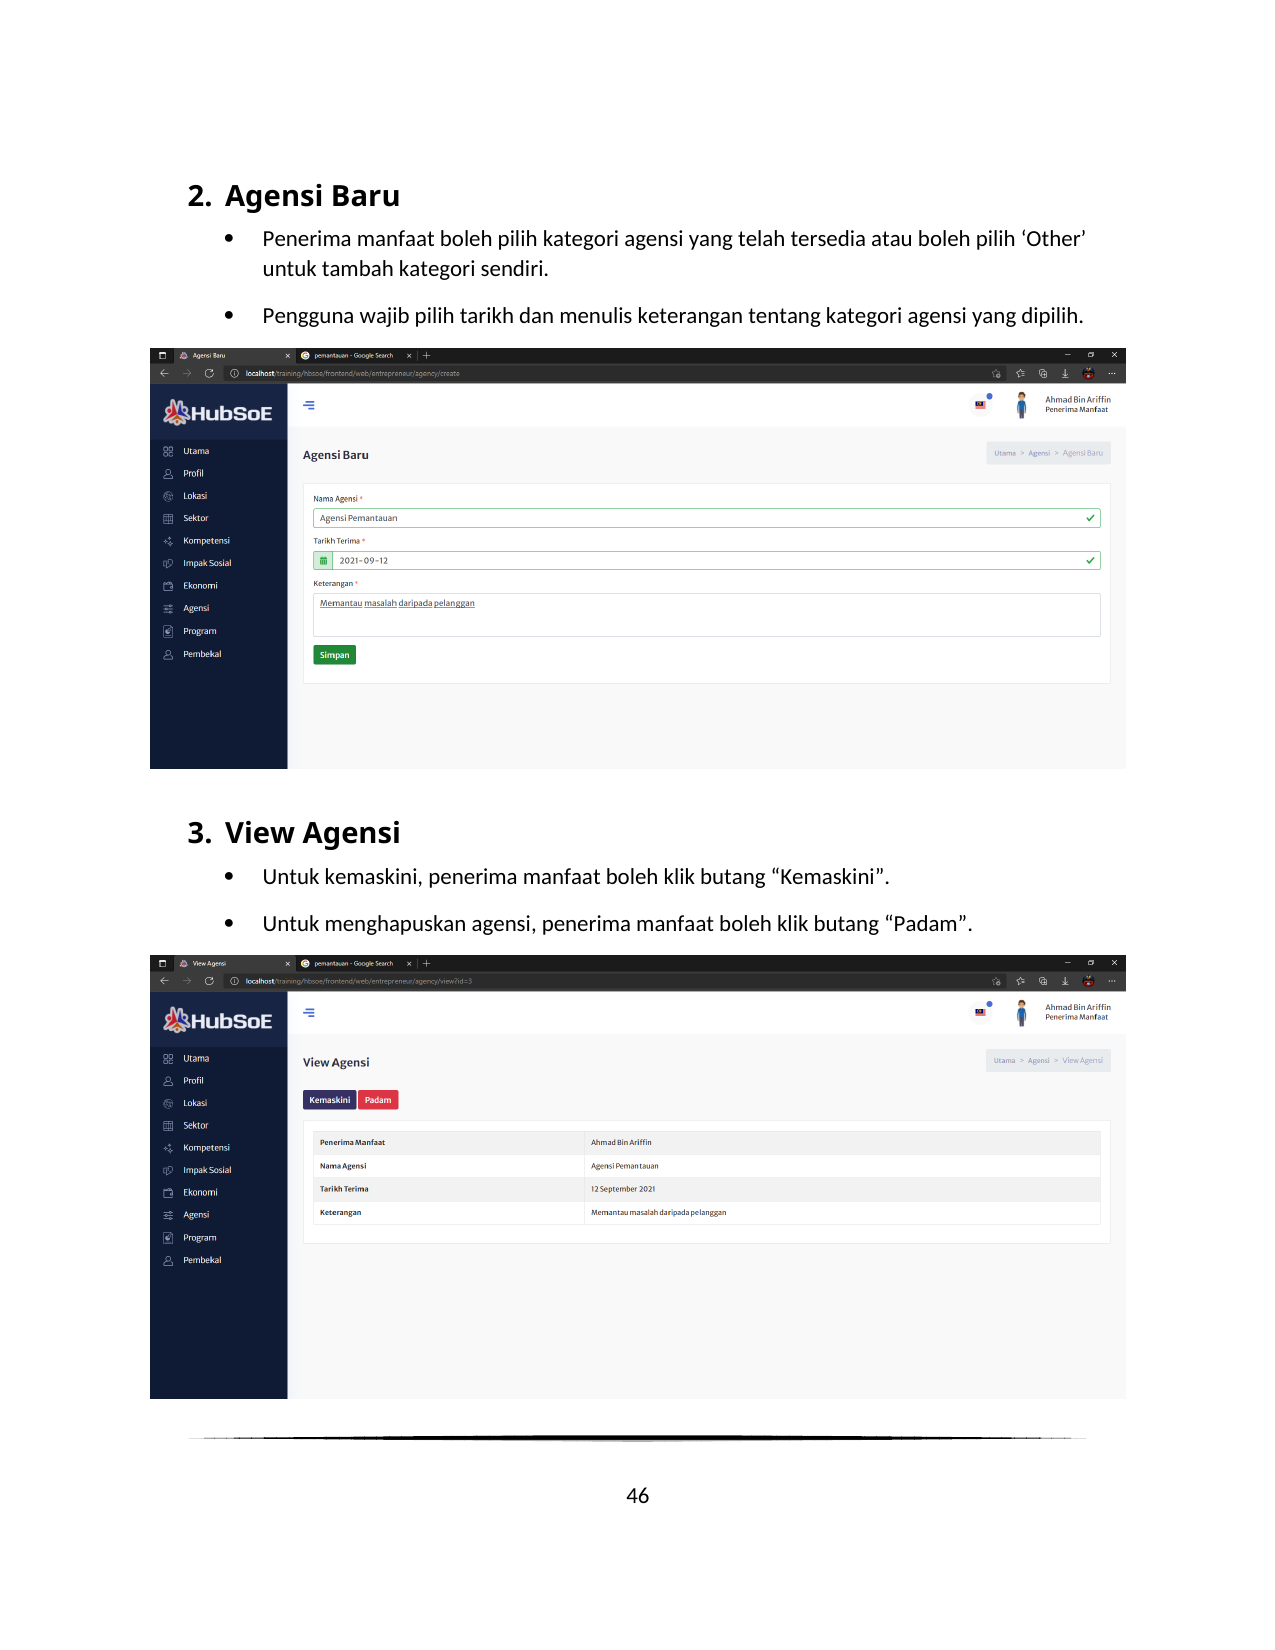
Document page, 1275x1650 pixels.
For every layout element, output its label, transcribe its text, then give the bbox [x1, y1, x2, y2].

list Untuk menghapuskan agensi, penerima manfaat boleh klik butang “Padam”. [225, 909, 1125, 937]
subtitle Agensi Baru [187, 175, 1125, 215]
picture [150, 955, 1126, 1399]
list Untuk kemaskini, penerima manfaat boleh klik butang “Kemaskini”. [225, 862, 1125, 890]
list Pengguna wajib pilih tarikh dan menulis keterangan tentang kategori agensi yang dipilih. [225, 301, 1125, 329]
list Penerima manfaat boleh pilih kategori agensi yang telah tersedia atau boleh pilih ‘Other’ untuk tambah kategori sendiri. [225, 224, 1125, 282]
subtitle View Agensi [187, 813, 1125, 852]
picture [189, 1434, 1087, 1442]
picture [150, 348, 1126, 769]
